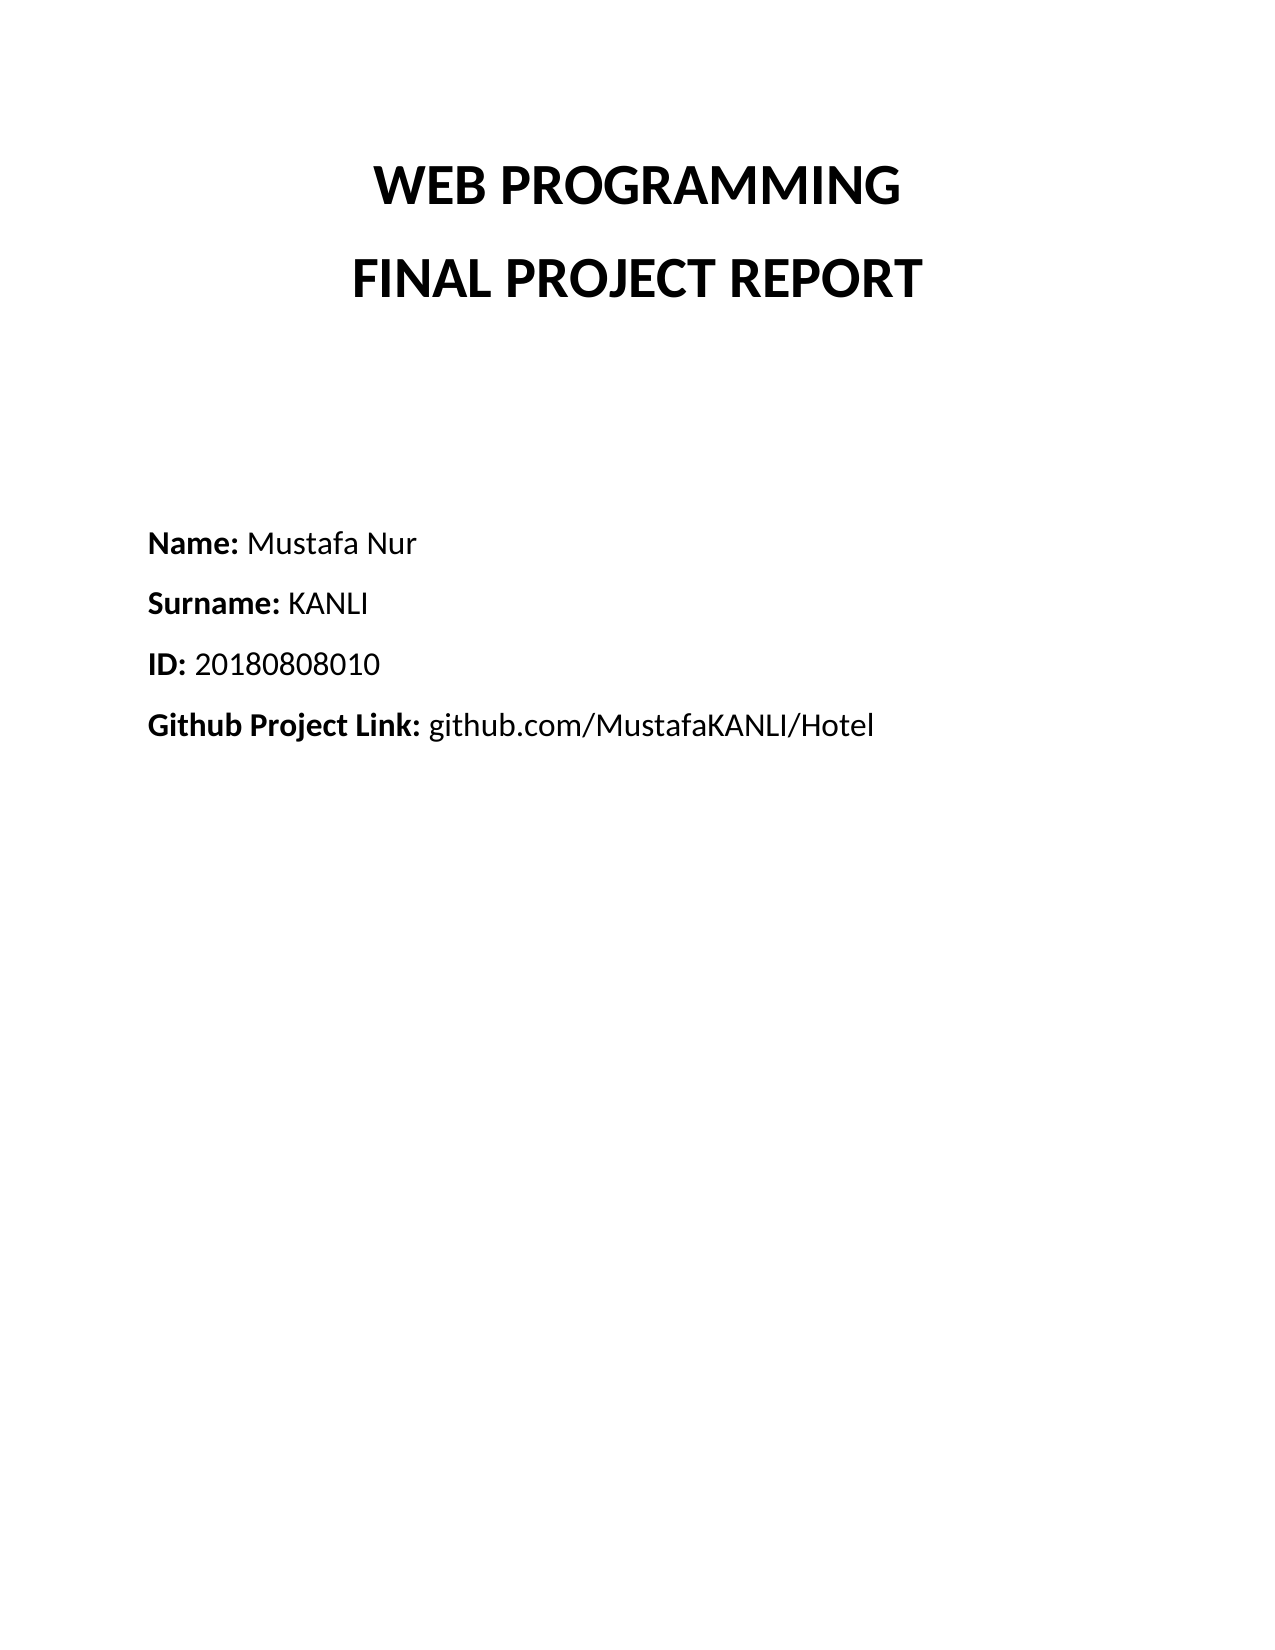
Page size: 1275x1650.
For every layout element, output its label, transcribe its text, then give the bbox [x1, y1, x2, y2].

text FINAL PROJECT REPORT [148, 241, 1127, 312]
text ID: 20180808010 [148, 643, 1127, 684]
text Github Project Link: github.com/MustafaKANLI/Hotel [148, 704, 1127, 744]
text WEB PROGRAMMING [148, 148, 1127, 219]
text Name: Mustafa Nur [148, 522, 1127, 562]
text Surname: KANLI [148, 582, 1127, 623]
